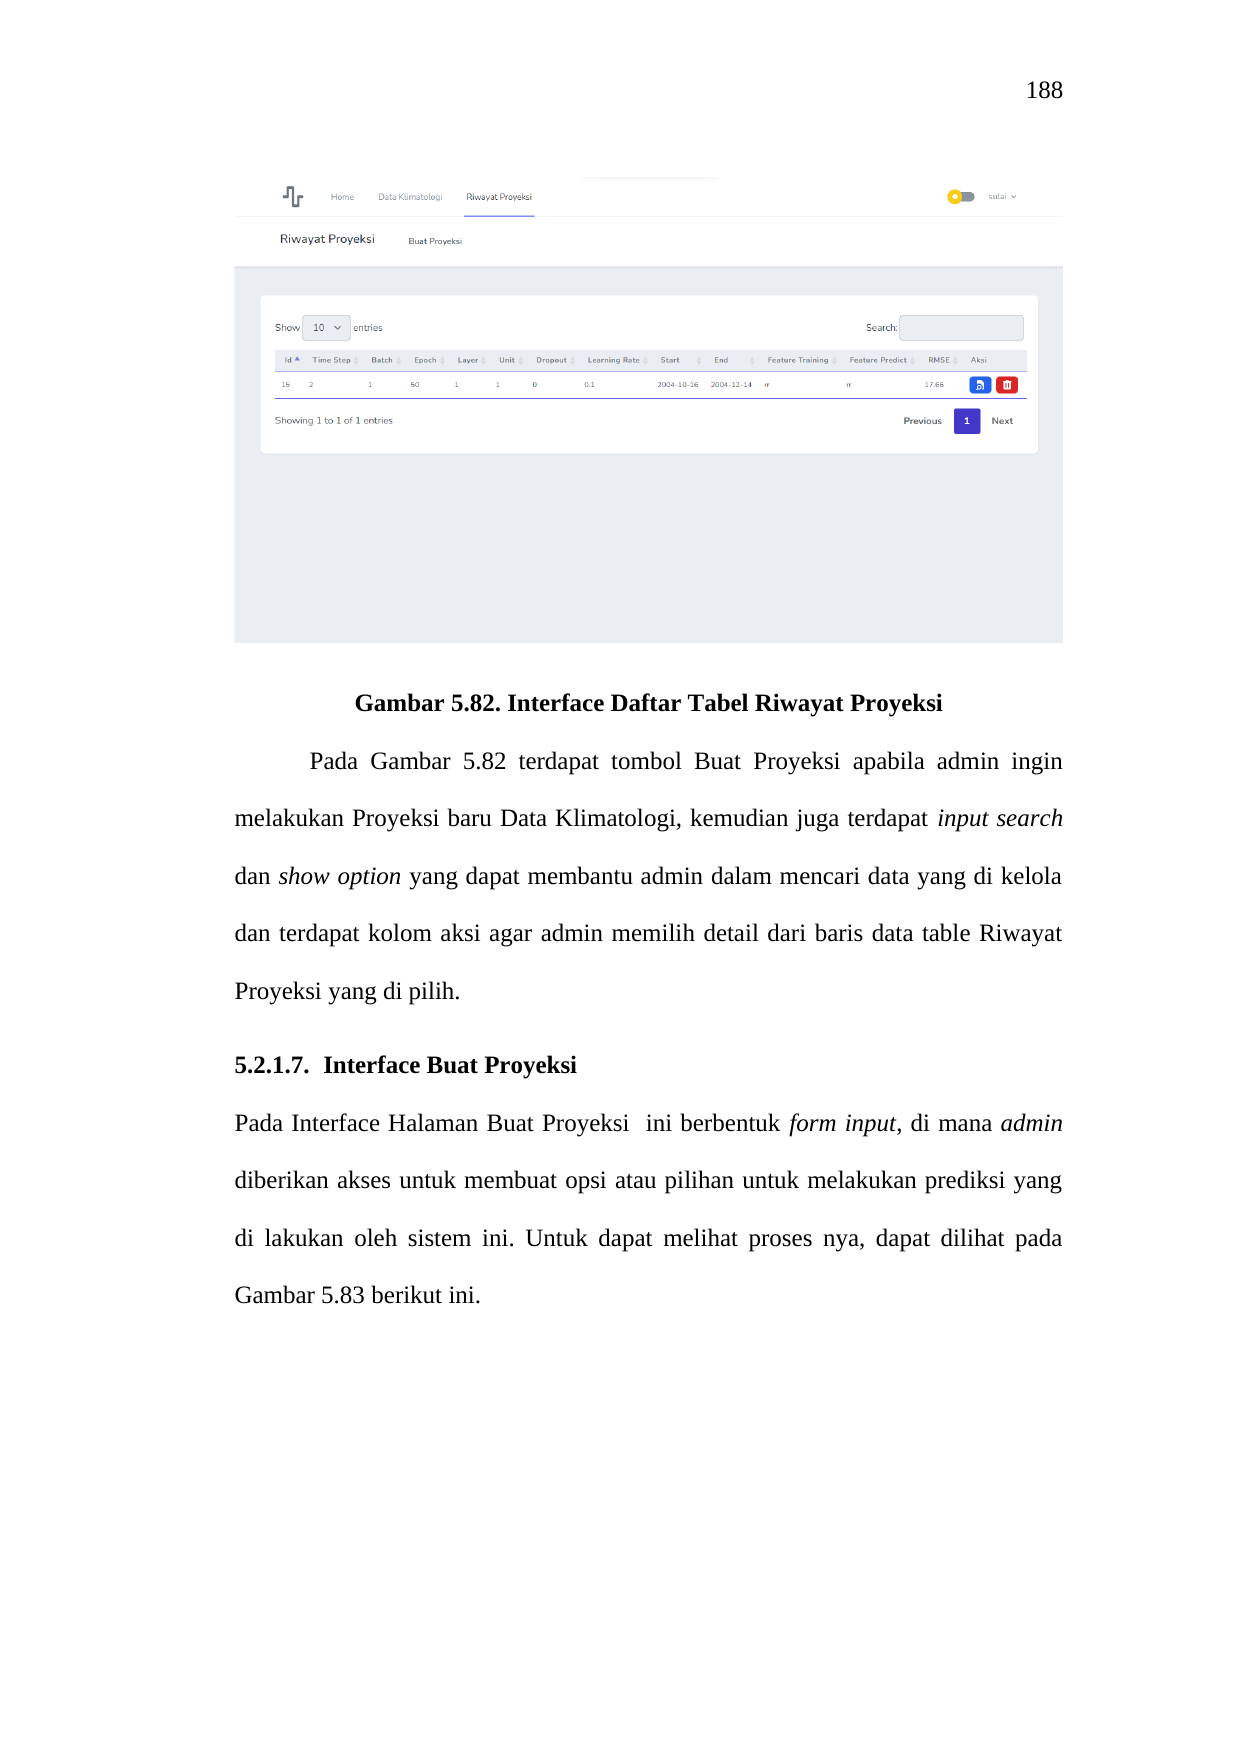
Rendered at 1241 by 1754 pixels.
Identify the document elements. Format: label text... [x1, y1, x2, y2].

subtitle Interface Buat Proyeksi [234, 1050, 1063, 1079]
picture [234, 177, 1063, 643]
